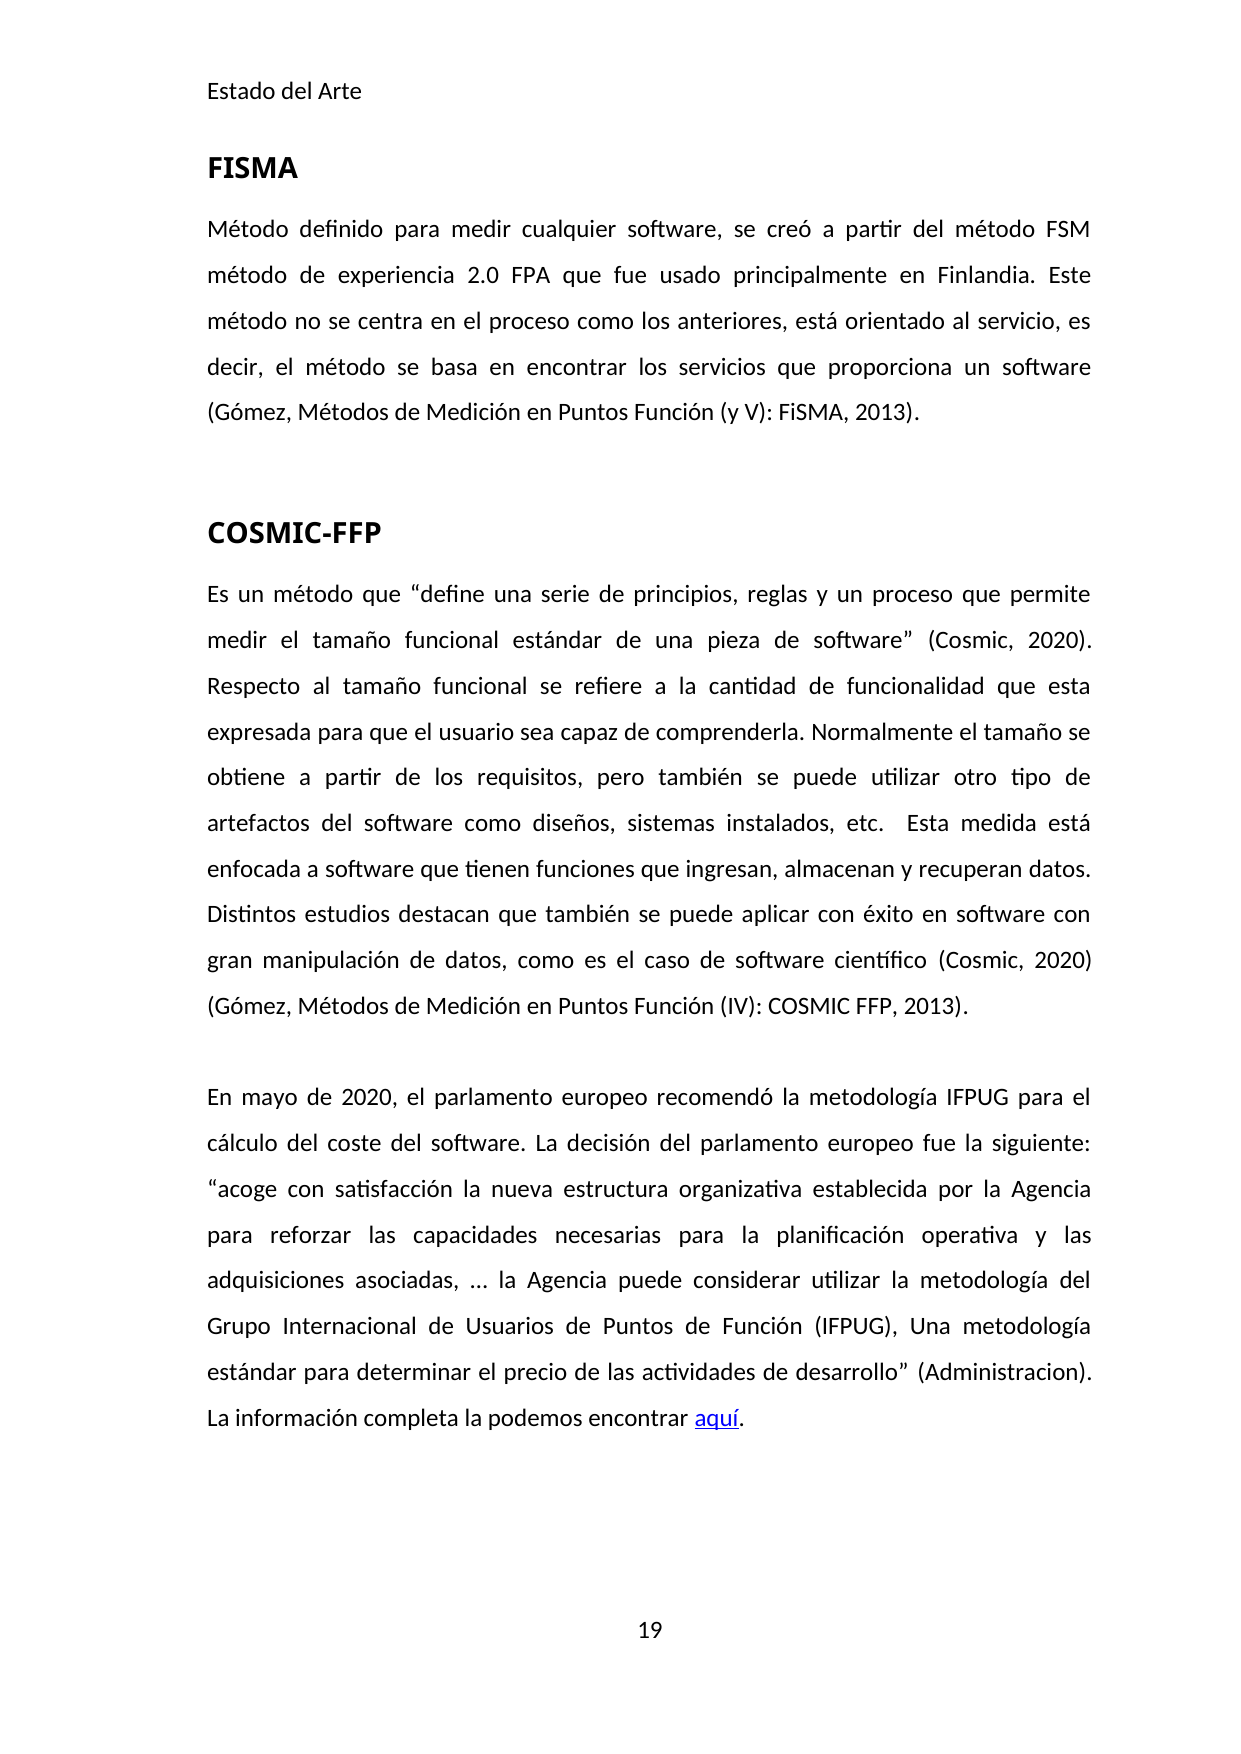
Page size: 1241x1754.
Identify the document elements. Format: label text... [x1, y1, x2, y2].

subtitle FISMA [207, 148, 1092, 187]
text En mayo de 2020, el parlamento europeo recomendó la metodología IFPUG para el cálculo del coste del software. La decisión del parlamento europeo fue la siguiente: “acoge con satisfacción la nueva estructura organizativa establecida por la Agencia para reforzar las capacidades necesarias para la planificación operativa y las adquisiciones asociadas, … la Agencia puede considerar utilizar la metodología del Grupo Internacional de Usuarios de Puntos de Función (IFPUG), Una metodología estándar para determinar el precio de las actividades de desarrollo”. La información completa la podemos encontrar aquí. [207, 1082, 1092, 1432]
text Método definido para medir cualquier software, se creó a partir del método FSM método de experiencia 2.0 FPA que fue usado principalmente en Finlandia. Este método no se centra en el proceso como los anteriores, está orientado al servicio, es decir, el método se basa en encontrar los servicios que proporciona un software. [207, 213, 1092, 427]
text Es un método que “define una serie de principios, reglas y un proceso que permite medir el tamaño funcional estándar de una pieza de software”. Respecto al tamaño funcional se refiere a la cantidad de funcionalidad que esta expresada para que el usuario sea capaz de comprenderla. Normalmente el tamaño se obtiene a partir de los requisitos, pero también se puede utilizar otro tipo de artefactos del software como diseños, sistemas instalados, etc. Esta medida está enfocada a software que tienen funciones que ingresan, almacenan y recuperan datos. Distintos estudios destacan que también se puede aplicar con éxito en software con gran manipulación de datos, como es el caso de software científico. [207, 578, 1092, 1021]
subtitle COSMIC-FFP [207, 513, 1092, 552]
